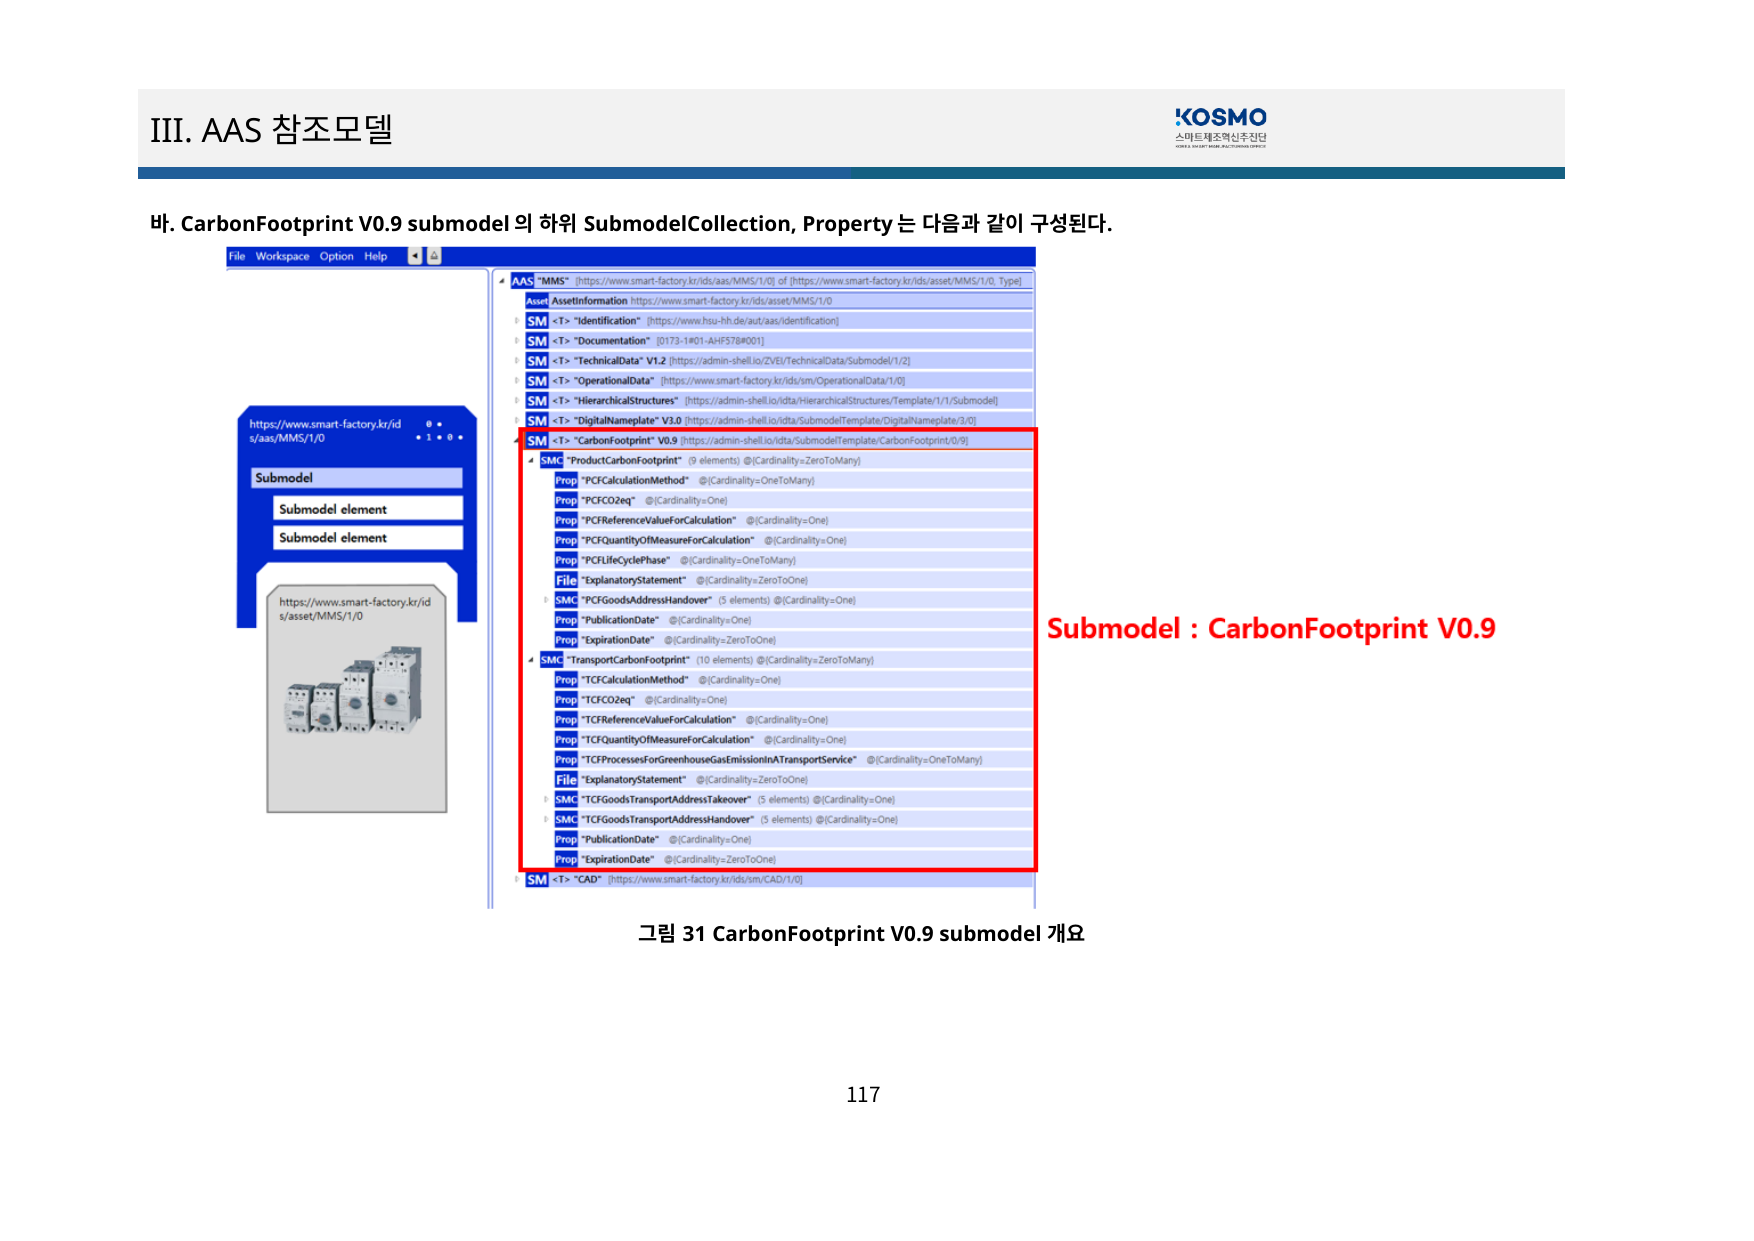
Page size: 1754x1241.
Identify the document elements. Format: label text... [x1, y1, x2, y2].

picture [1175, 108, 1267, 148]
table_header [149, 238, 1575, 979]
text 바. CarbonFootprint V0.9 submodel의 하위 SubmodelCollection, Property는 다음과 같이 구성된다. [150, 207, 1577, 238]
picture [222, 240, 1501, 918]
